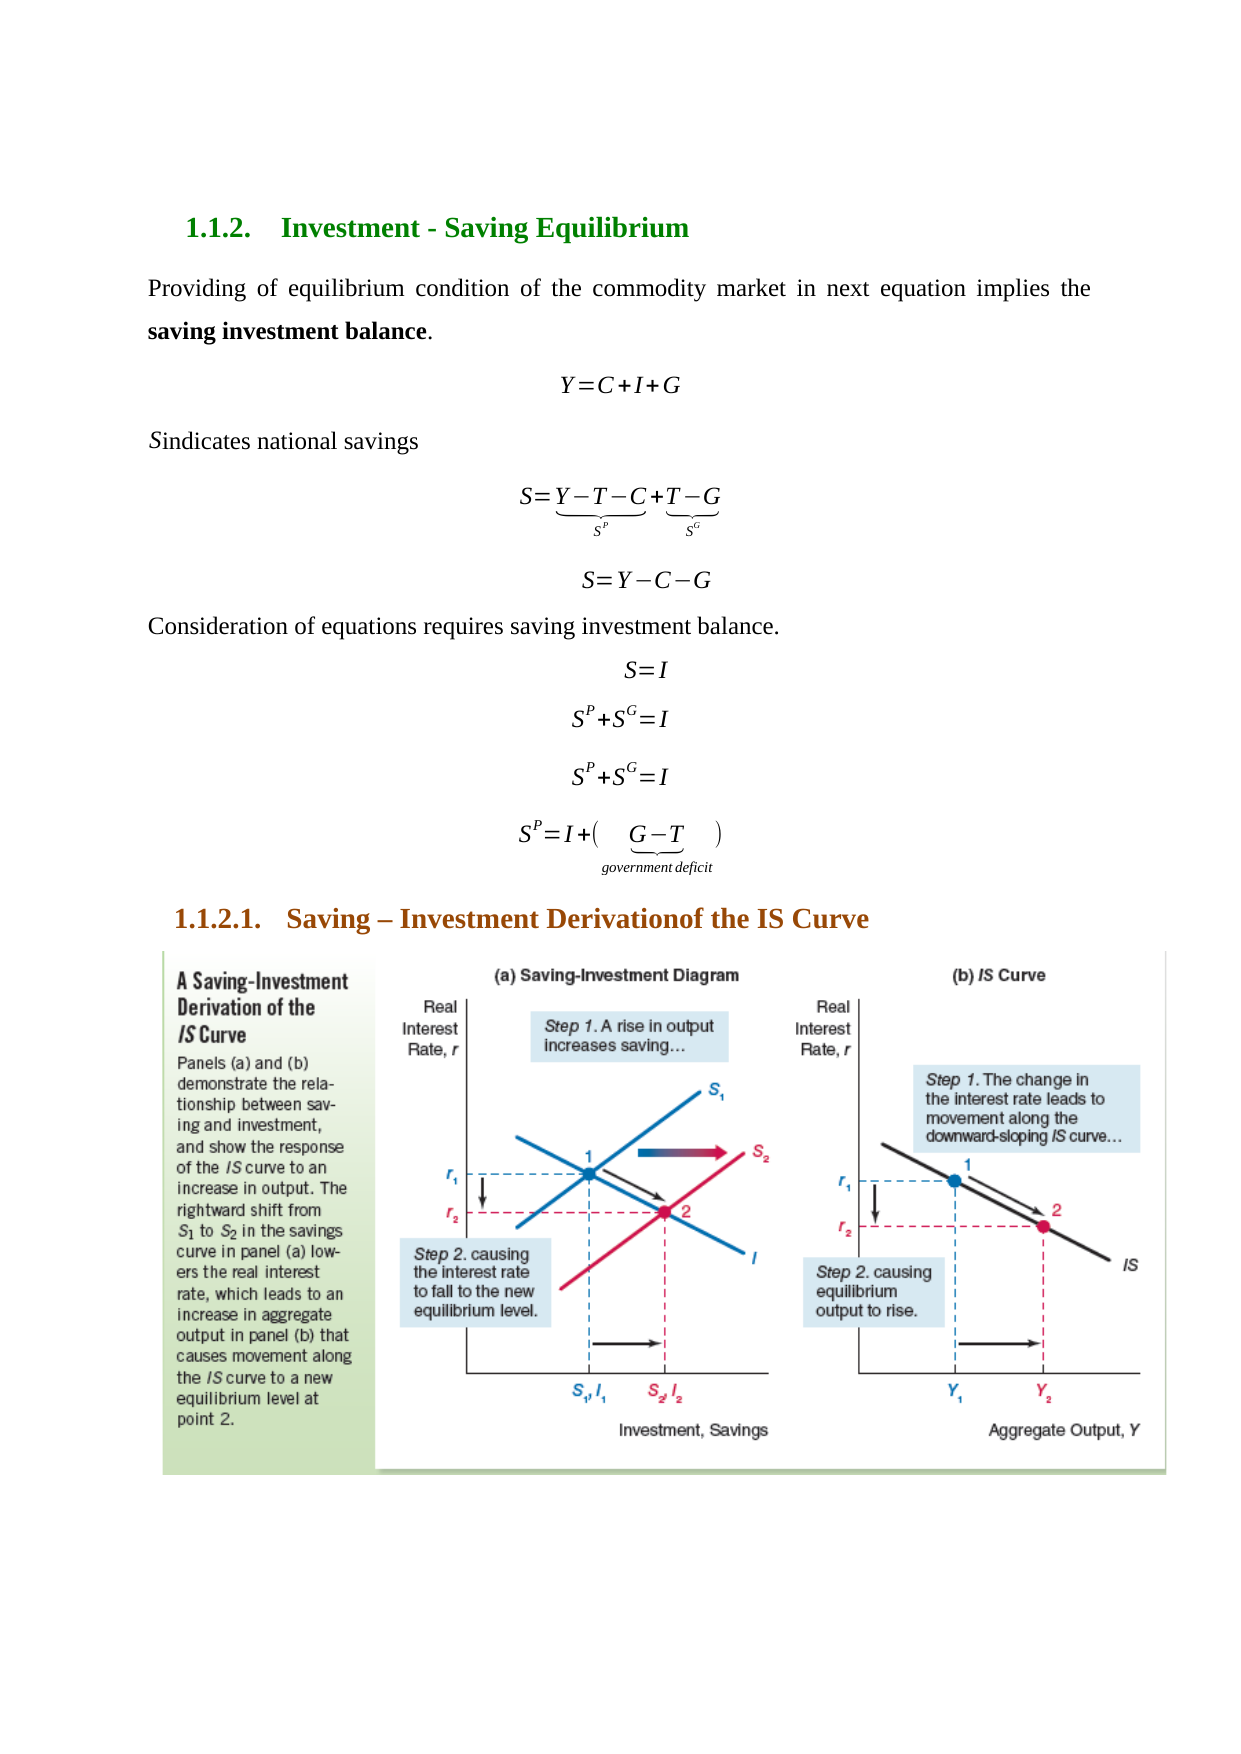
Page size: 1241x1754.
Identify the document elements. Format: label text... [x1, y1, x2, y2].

text indicates national savings [148, 426, 1093, 455]
list Investment - Saving Equilibrium [185, 210, 1093, 244]
text Providing of equilibrium condition of the commodity market in next equation implies the saving investment balance. [148, 273, 1093, 345]
text Consideration of equations requires saving investment balance. [148, 611, 1093, 639]
list Saving – Investment Derivationof the IS Curve [174, 901, 1093, 935]
